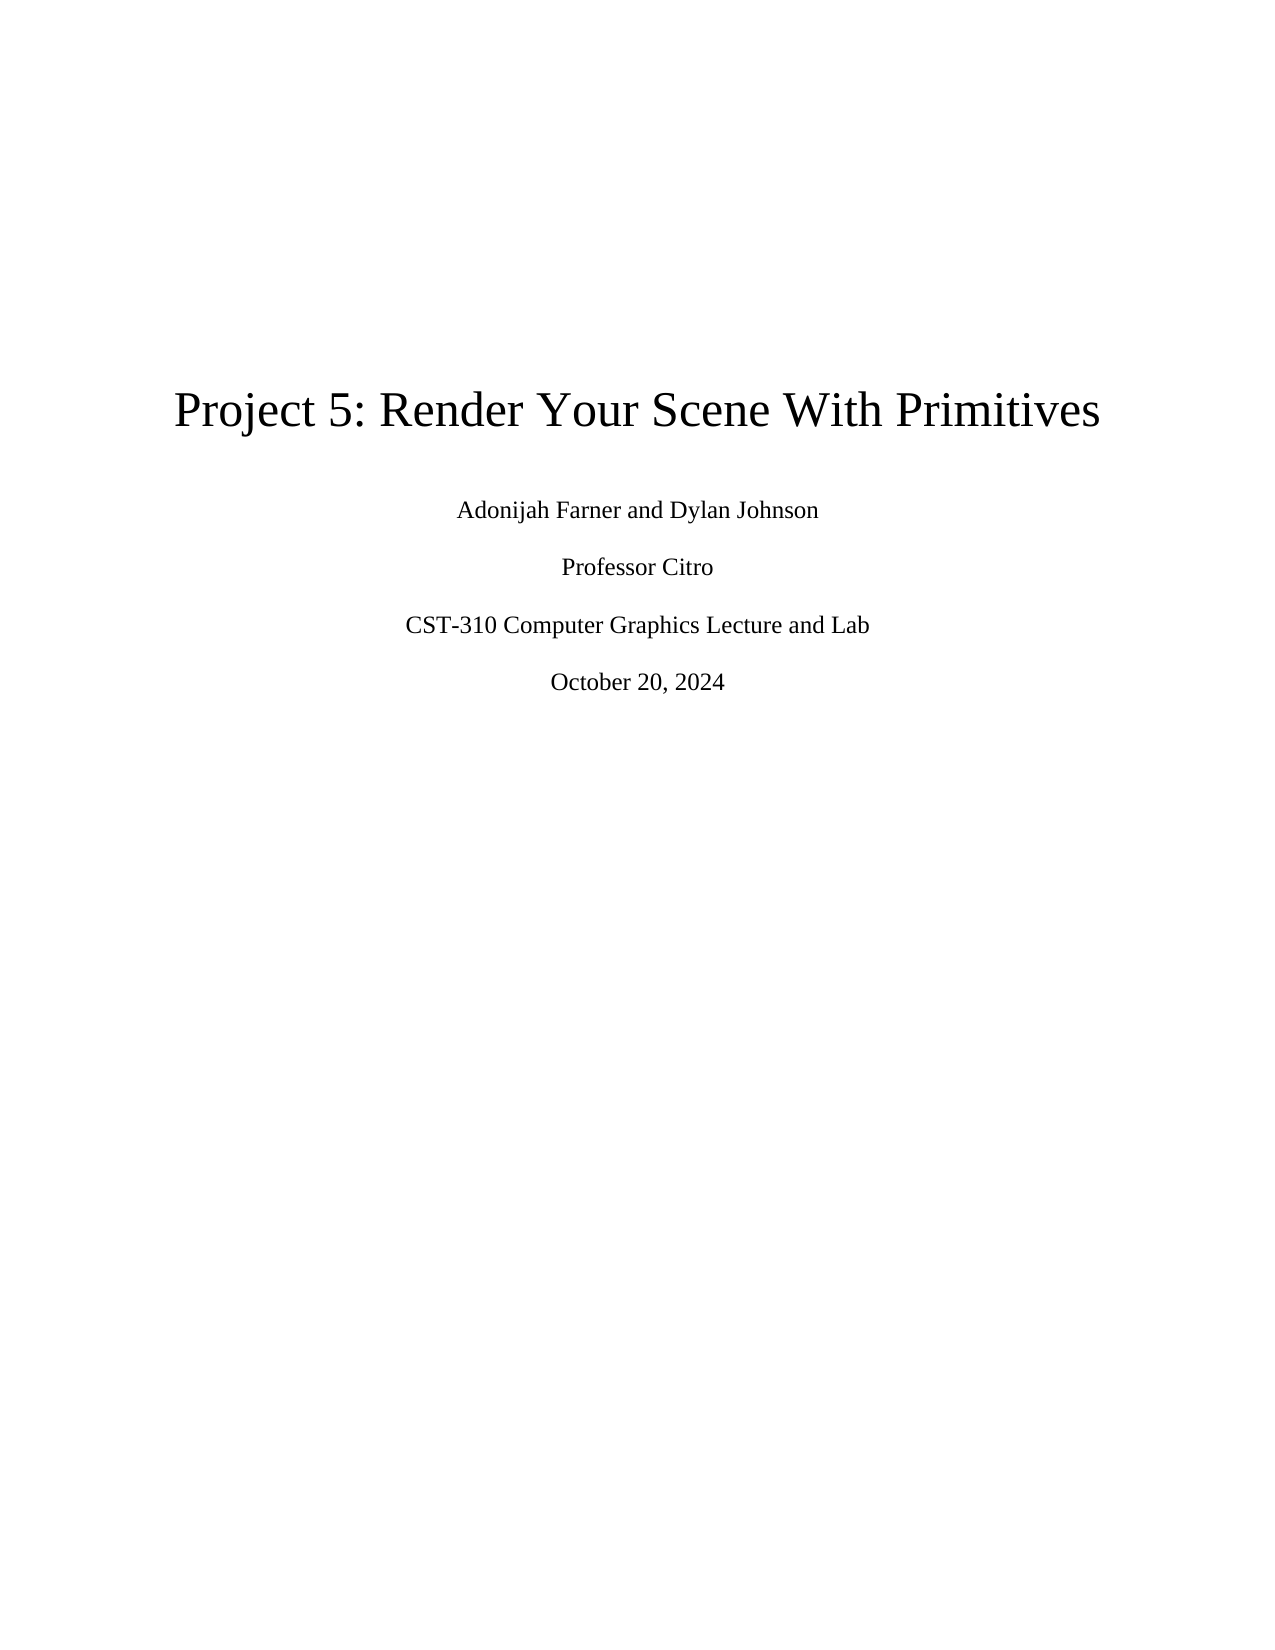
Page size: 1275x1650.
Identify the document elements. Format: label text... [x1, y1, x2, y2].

text Project 5: Render Your Scene With Primitives [150, 380, 1125, 437]
text Adonijah Farner and Dylan Johnson [150, 495, 1125, 524]
text CST-310 Computer Graphics Lecture and Lab [150, 610, 1125, 639]
text October 20, 2024 [150, 667, 1125, 696]
text Professor Citro [150, 552, 1125, 581]
